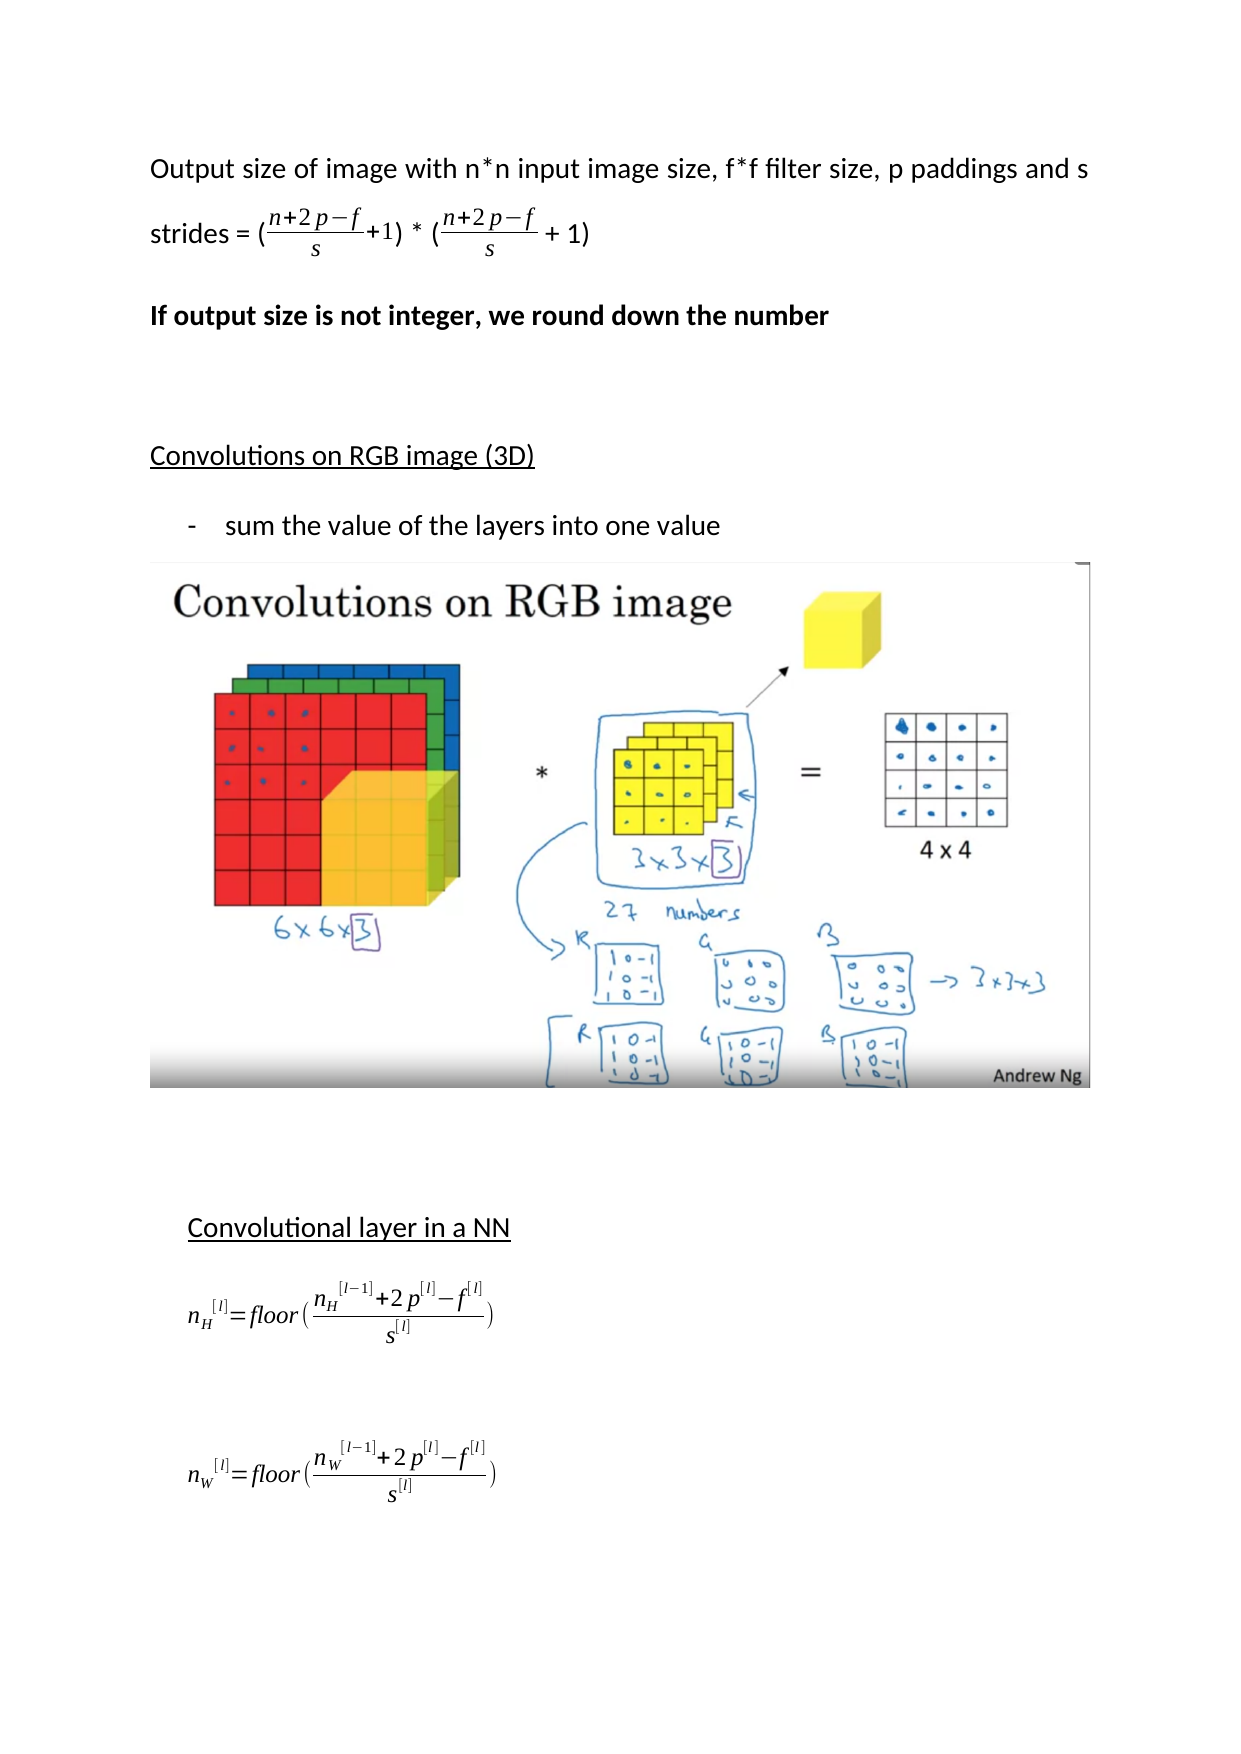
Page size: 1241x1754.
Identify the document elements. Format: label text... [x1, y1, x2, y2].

picture [150, 562, 1091, 1088]
text Convolutions on RGB image (3D) [150, 437, 1090, 473]
text Convolutional layer in a NN [187, 1209, 1090, 1245]
text Output size of image with n*n input image size, f*f filter size, p paddings and s strides = () * ( + 1) [150, 150, 1090, 262]
text If output size is not integer, we round down the number [150, 297, 1090, 332]
list sum the value of the layers into one value [187, 507, 1090, 543]
